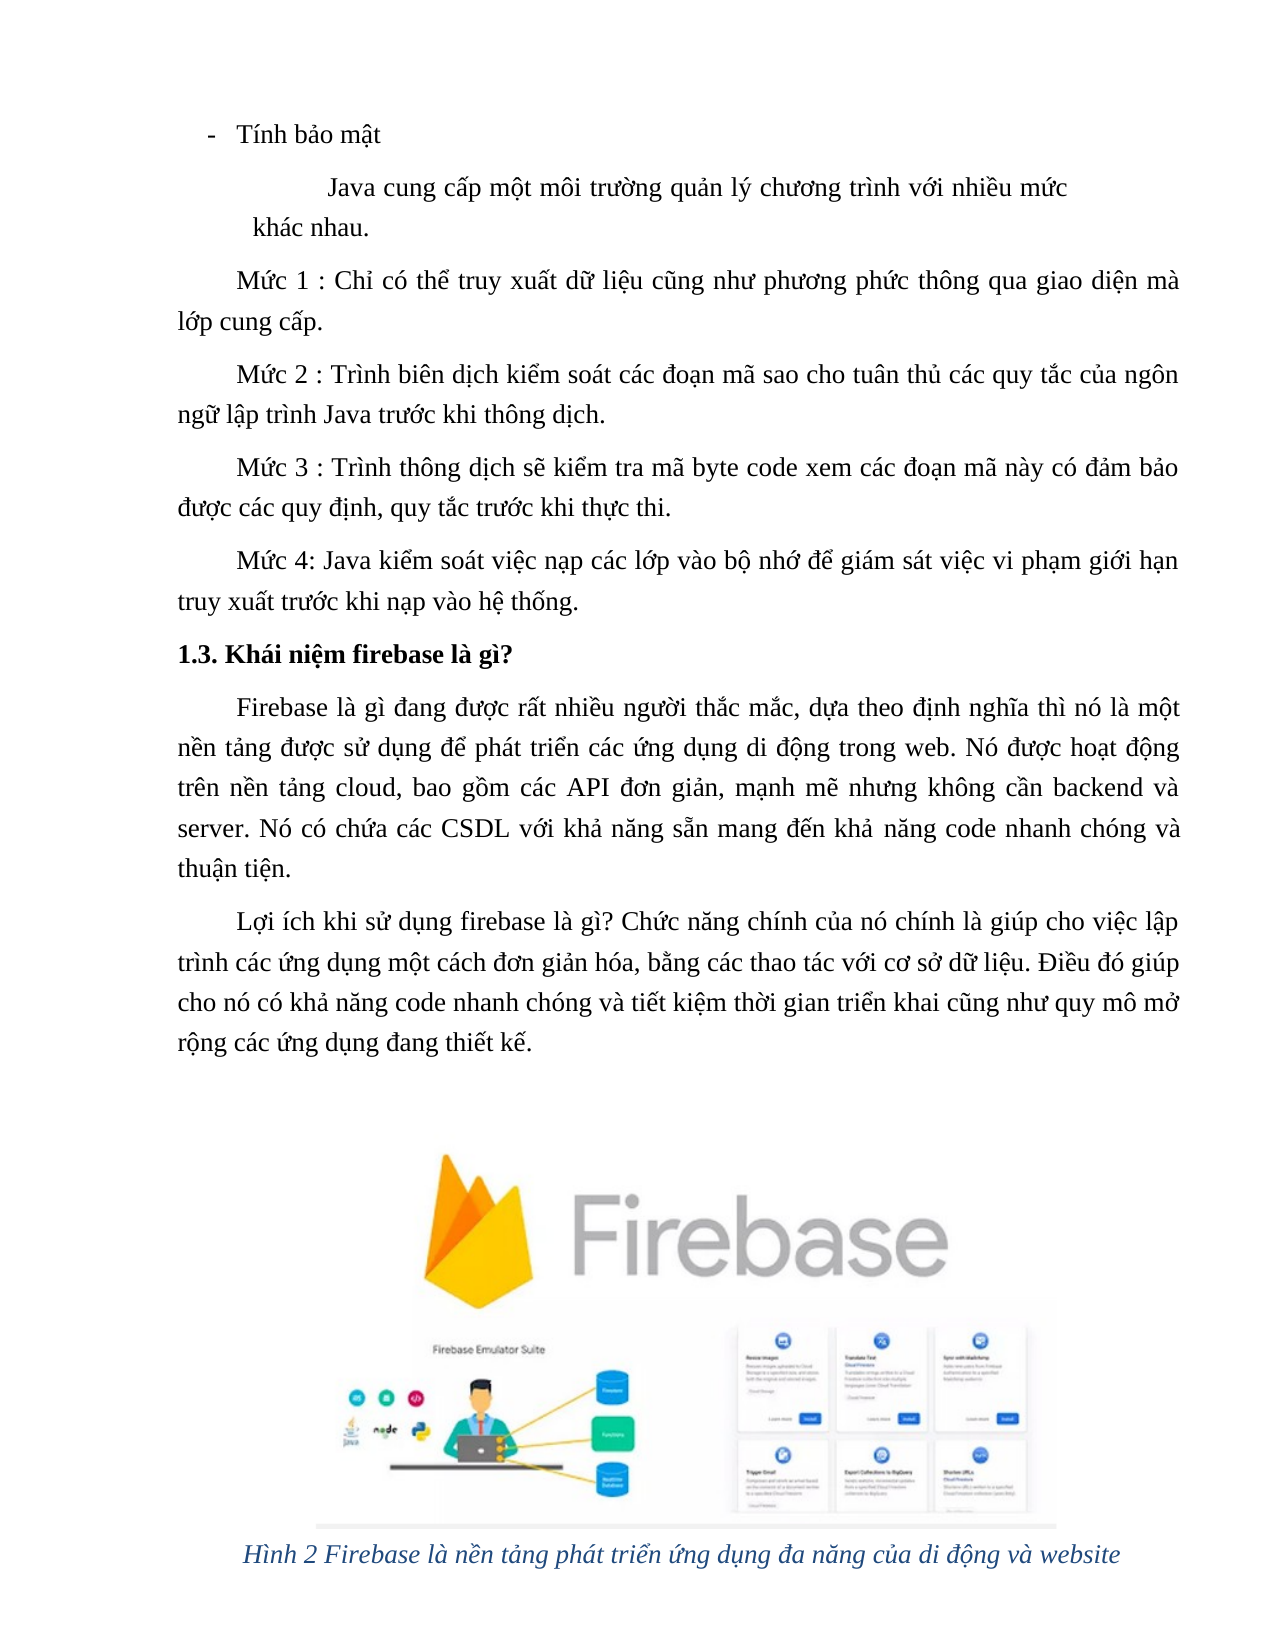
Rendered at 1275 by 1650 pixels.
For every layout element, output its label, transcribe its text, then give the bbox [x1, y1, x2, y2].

picture [189, 1090, 1175, 1529]
text Mức 4: Java kiểm soát việc nạp các lớp vào bộ nhớ để giám sát việc vi phạm giới hạn truy xuất trước khi nạp vào hệ thống. [177, 544, 1181, 616]
text Lợi ích khi sử dụng firebase là gì? Chức năng chính của nó chính là giúp cho việc lập trình các ứng dụng một cách đơn giản hóa, bằng các thao tác với cơ sở dữ liệu. Điều đó giúp cho nó có khả năng code nhanh chóng và tiết kiệm thời gian triển khai cũng như quy mô mở rộng các ứng dụng đang thiết kế. [177, 905, 1181, 1058]
text Mức 3 : Trình thông dịch sẽ kiểm tra mã byte code xem các đoạn mã này có đảm bảo được các quy định, quy tắc trước khi thực thi. [177, 451, 1181, 523]
text Mức 1 : Chỉ có thể truy xuất dữ liệu cũng như phương phức thông qua giao diện mà lớp cung cấp. [177, 264, 1181, 336]
text Java cung cấp một môi trường quản lý chương trình với nhiều mức khác nhau. [252, 171, 1068, 243]
list Tính bảo mật [207, 118, 1186, 149]
text Khái niệm firebase là gì? [177, 638, 1186, 669]
text Mức 2 : Trình biên dịch kiểm soát các đoạn mã sao cho tuân thủ các quy tắc của ngôn ngữ lập trình Java trước khi thông dịch. [177, 358, 1181, 429]
text Firebase là gì đang được rất nhiều người thắc mắc, dựa theo định nghĩa thì nó là một nền tảng được sử dụng để phát triển các ứng dụng di động trong web. Nó được hoạt động trên nền tảng cloud, bao gồm các API đơn giản, mạnh mẽ nhưng không cần backend và server. Nó có chứa các CSDL với khả năng sẵn mang đến khả năng code nhanh chóng và thuận tiện. [177, 691, 1181, 883]
